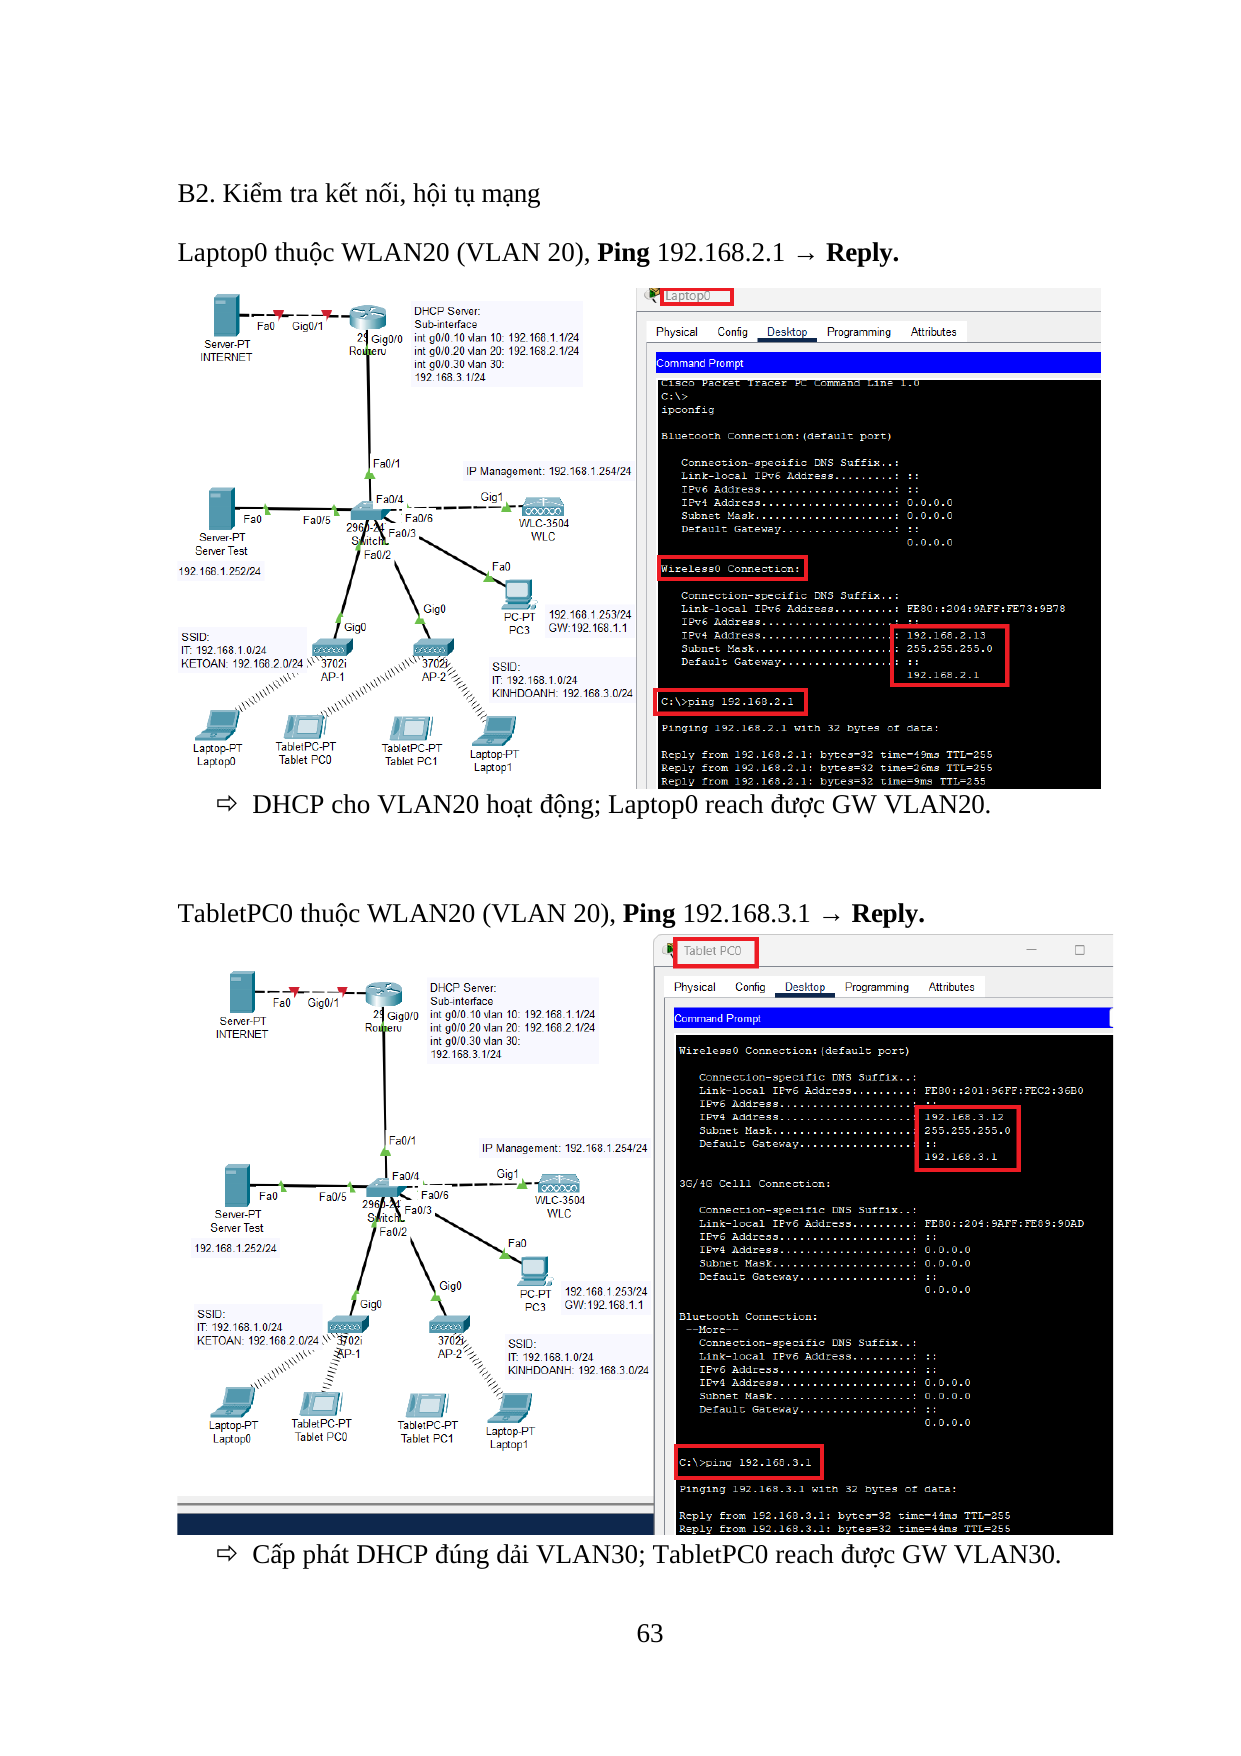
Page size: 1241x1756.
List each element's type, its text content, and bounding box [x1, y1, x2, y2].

list DHCP cho VLAN20 hoạt động; Laptop0 reach được GW VLAN20. [215, 286, 1196, 819]
text B2. Kiểm tra kết nối, hội tụ mạng [177, 177, 1196, 208]
picture [177, 288, 215, 789]
text TabletPC0 thuộc WLAN20 (VLAN 20), Ping 192.168.3.1 → Reply. [177, 897, 1196, 928]
picture [177, 934, 1114, 1535]
text Laptop0 thuộc WLAN20 (VLAN 20), Ping 192.168.2.1 → Reply. [177, 236, 1196, 267]
